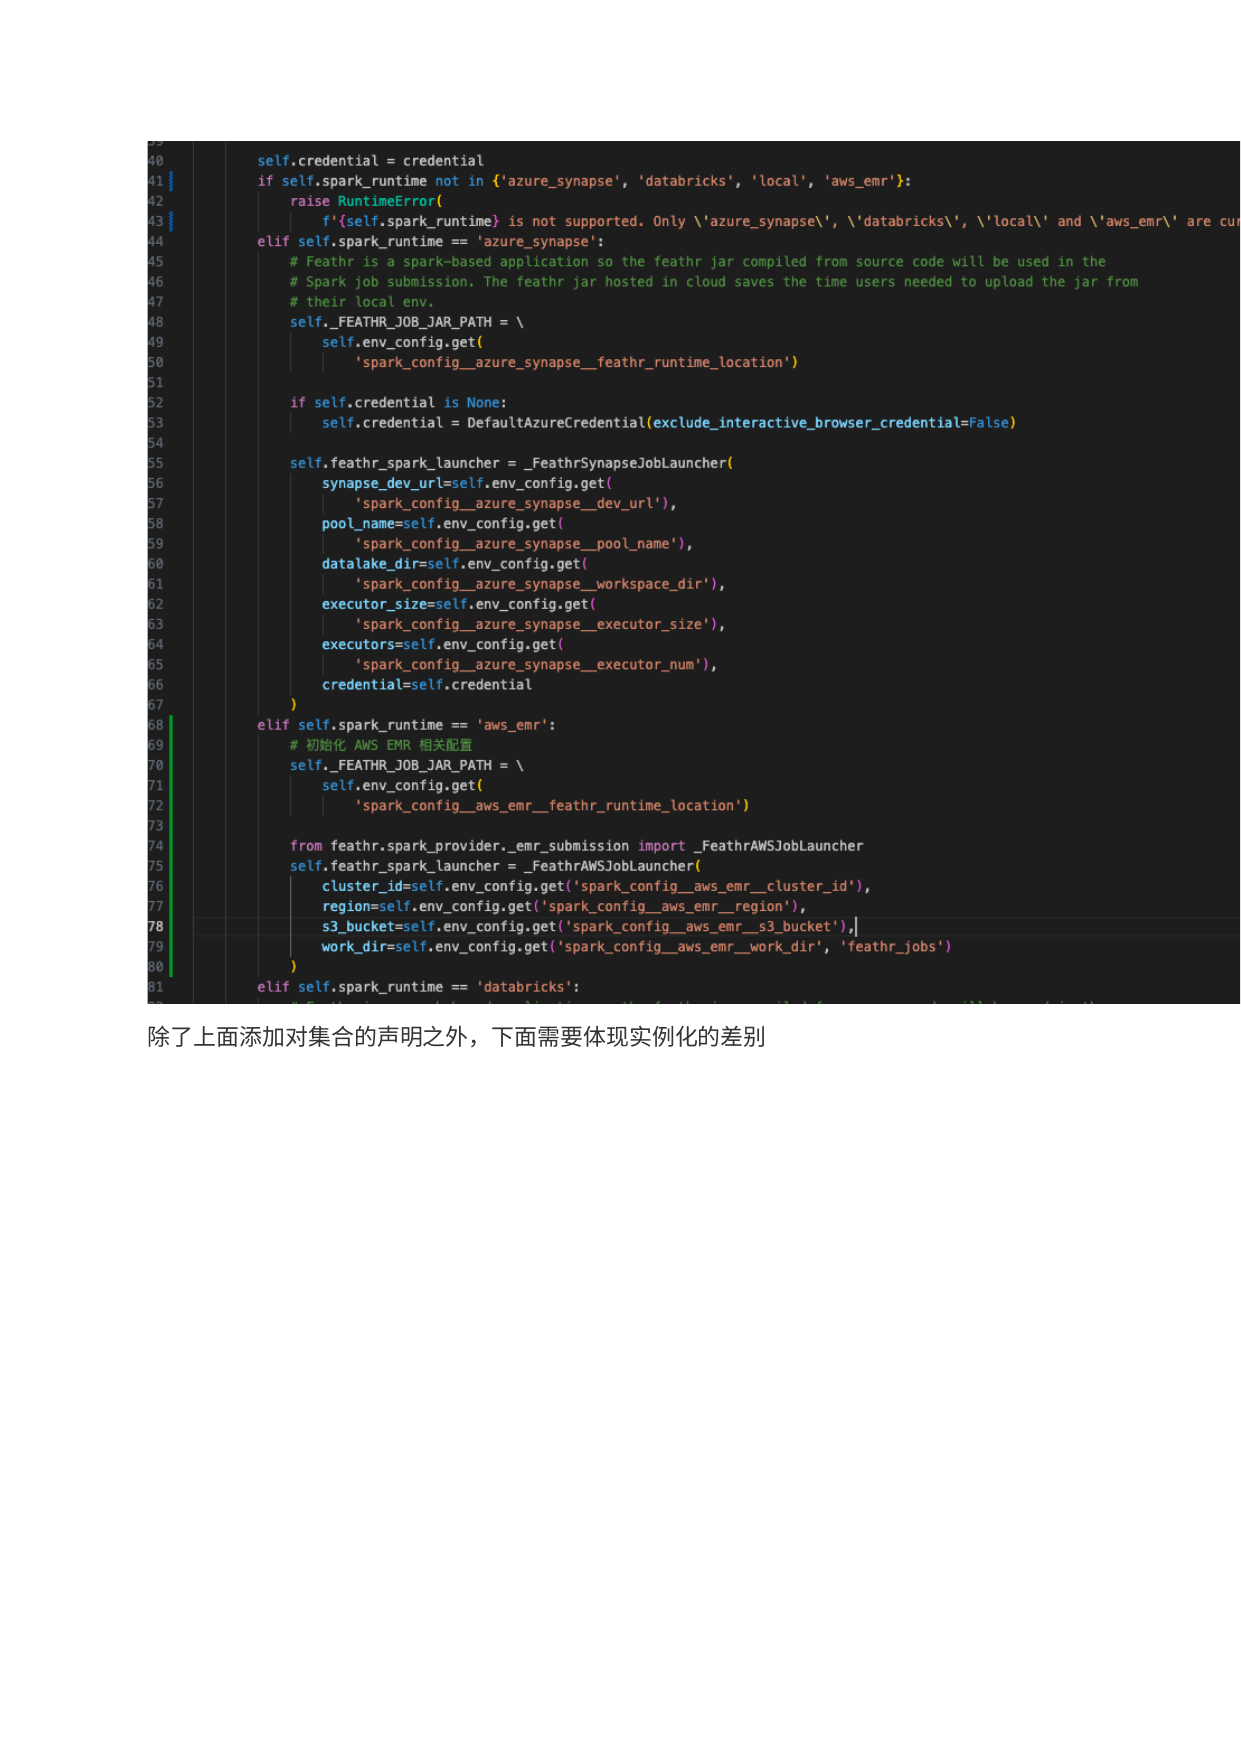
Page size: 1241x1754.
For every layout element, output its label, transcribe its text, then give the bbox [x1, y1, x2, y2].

picture [147, 141, 1241, 1004]
text 除了上面添加对集合的声明之外，下面需要体现实例化的差别 [148, 1019, 1093, 1052]
